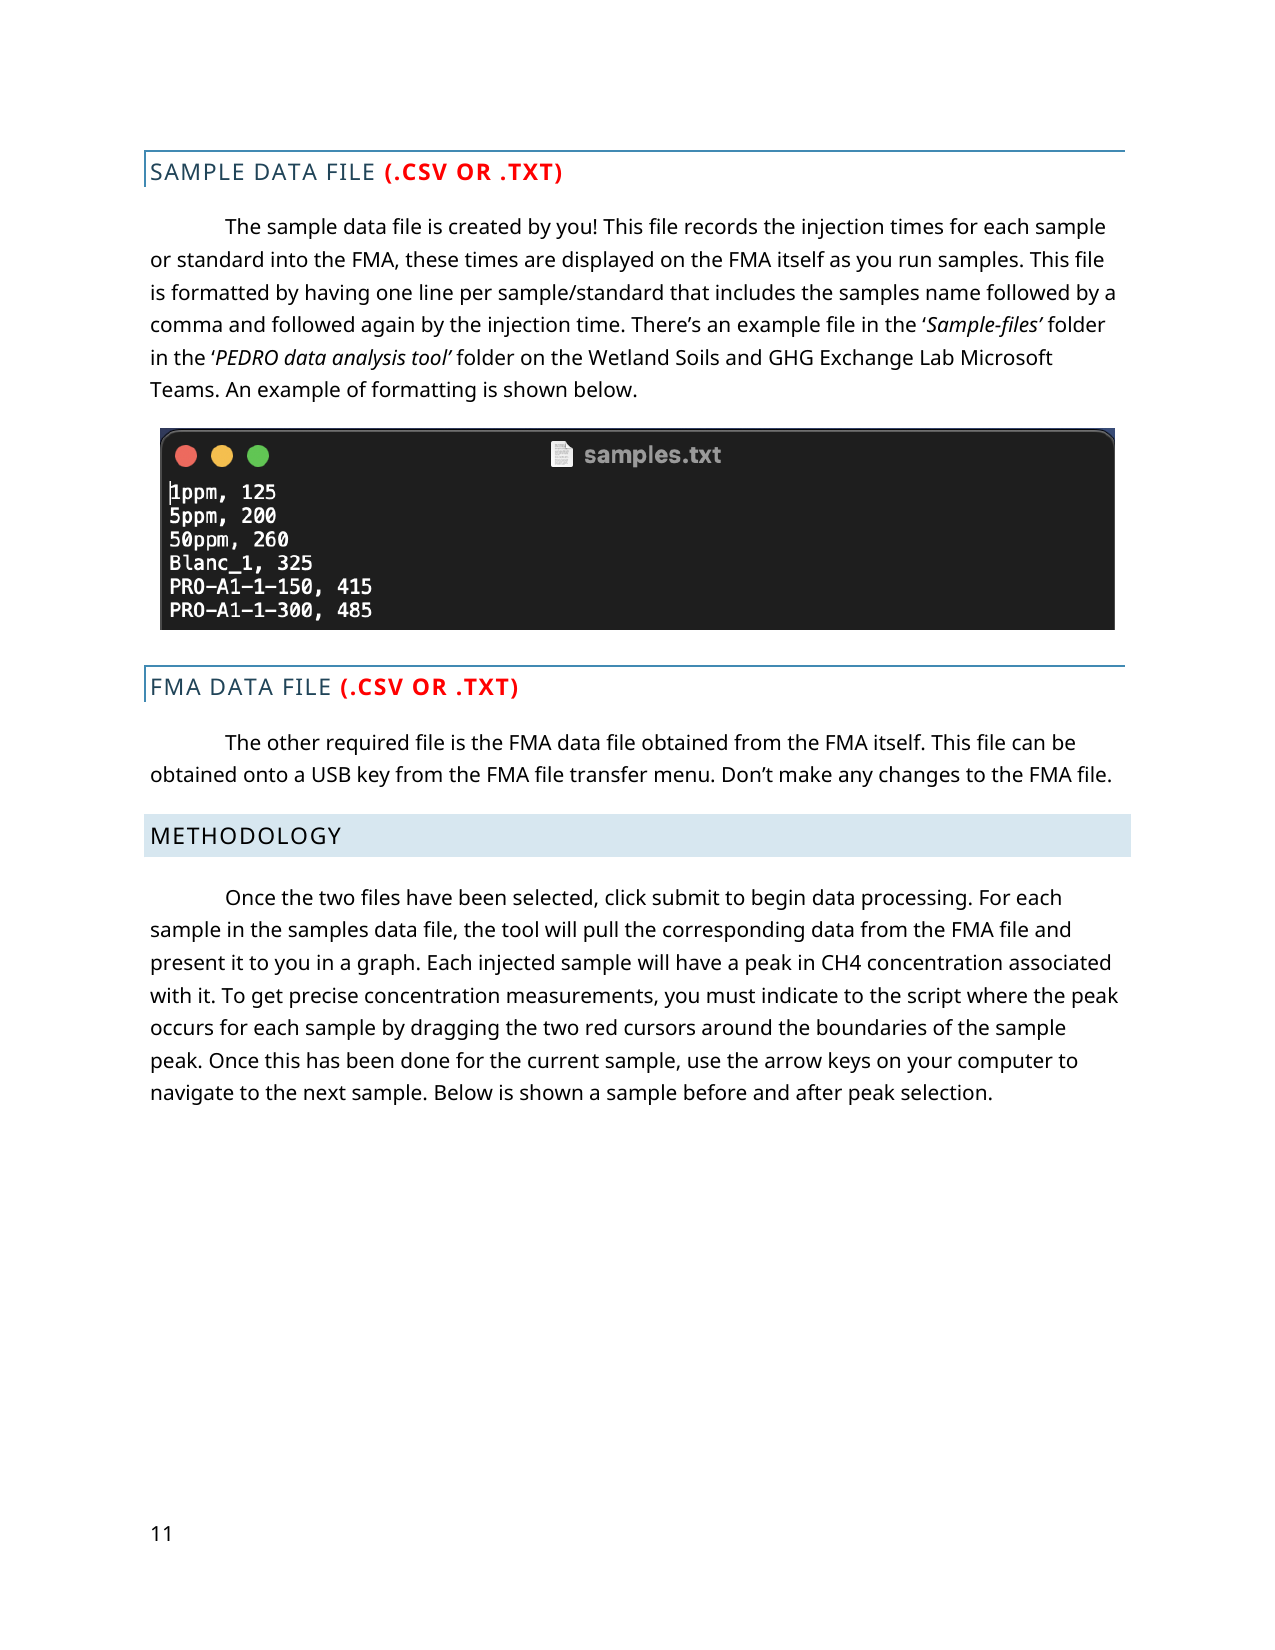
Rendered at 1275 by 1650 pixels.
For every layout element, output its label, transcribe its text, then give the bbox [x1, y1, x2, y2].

picture [160, 428, 1115, 630]
text The sample data file is created by you! This file records the injection times for each sample or standard into the FMA, these times are displayed on the FMA itself as you run samples. This file is formatted by having one line per sample/standard that includes the samples name followed by a comma and followed again by the injection time. There’s an example file in the ‘Sample-files’ folder in the ‘PEDRO data analysis tool’ folder on the Wetland Soils and GHG Exchange Lab Microsoft Teams. An example of formatting is shown below. [150, 212, 1125, 404]
subtitle FMA data file (.csv or .txt) [146, 667, 1125, 702]
text The other required file is the FMA data file obtained from the FMA itself. This file can be obtained onto a USB key from the FMA file transfer menu. Don’t make any changes to the FMA file. [150, 728, 1125, 789]
text Once the two files have been selected, click submit to begin data processing. For each sample in the samples data file, the tool will pull the corresponding data from the FMA file and present it to you in a graph. Each injected sample will have a peak in CH4 concentration associated with it. To get precise concentration measurements, you must indicate to the script where the peak occurs for each sample by dragging the two red cursors around the boundaries of the sample peak. Once this has been done for the current sample, use the arrow keys on your computer to navigate to the next sample. Below is shown a sample before and after peak selection. [150, 883, 1125, 1107]
subtitle Methodology [150, 820, 1125, 851]
subtitle Sample data file (.csv or .txt) [146, 152, 1125, 187]
